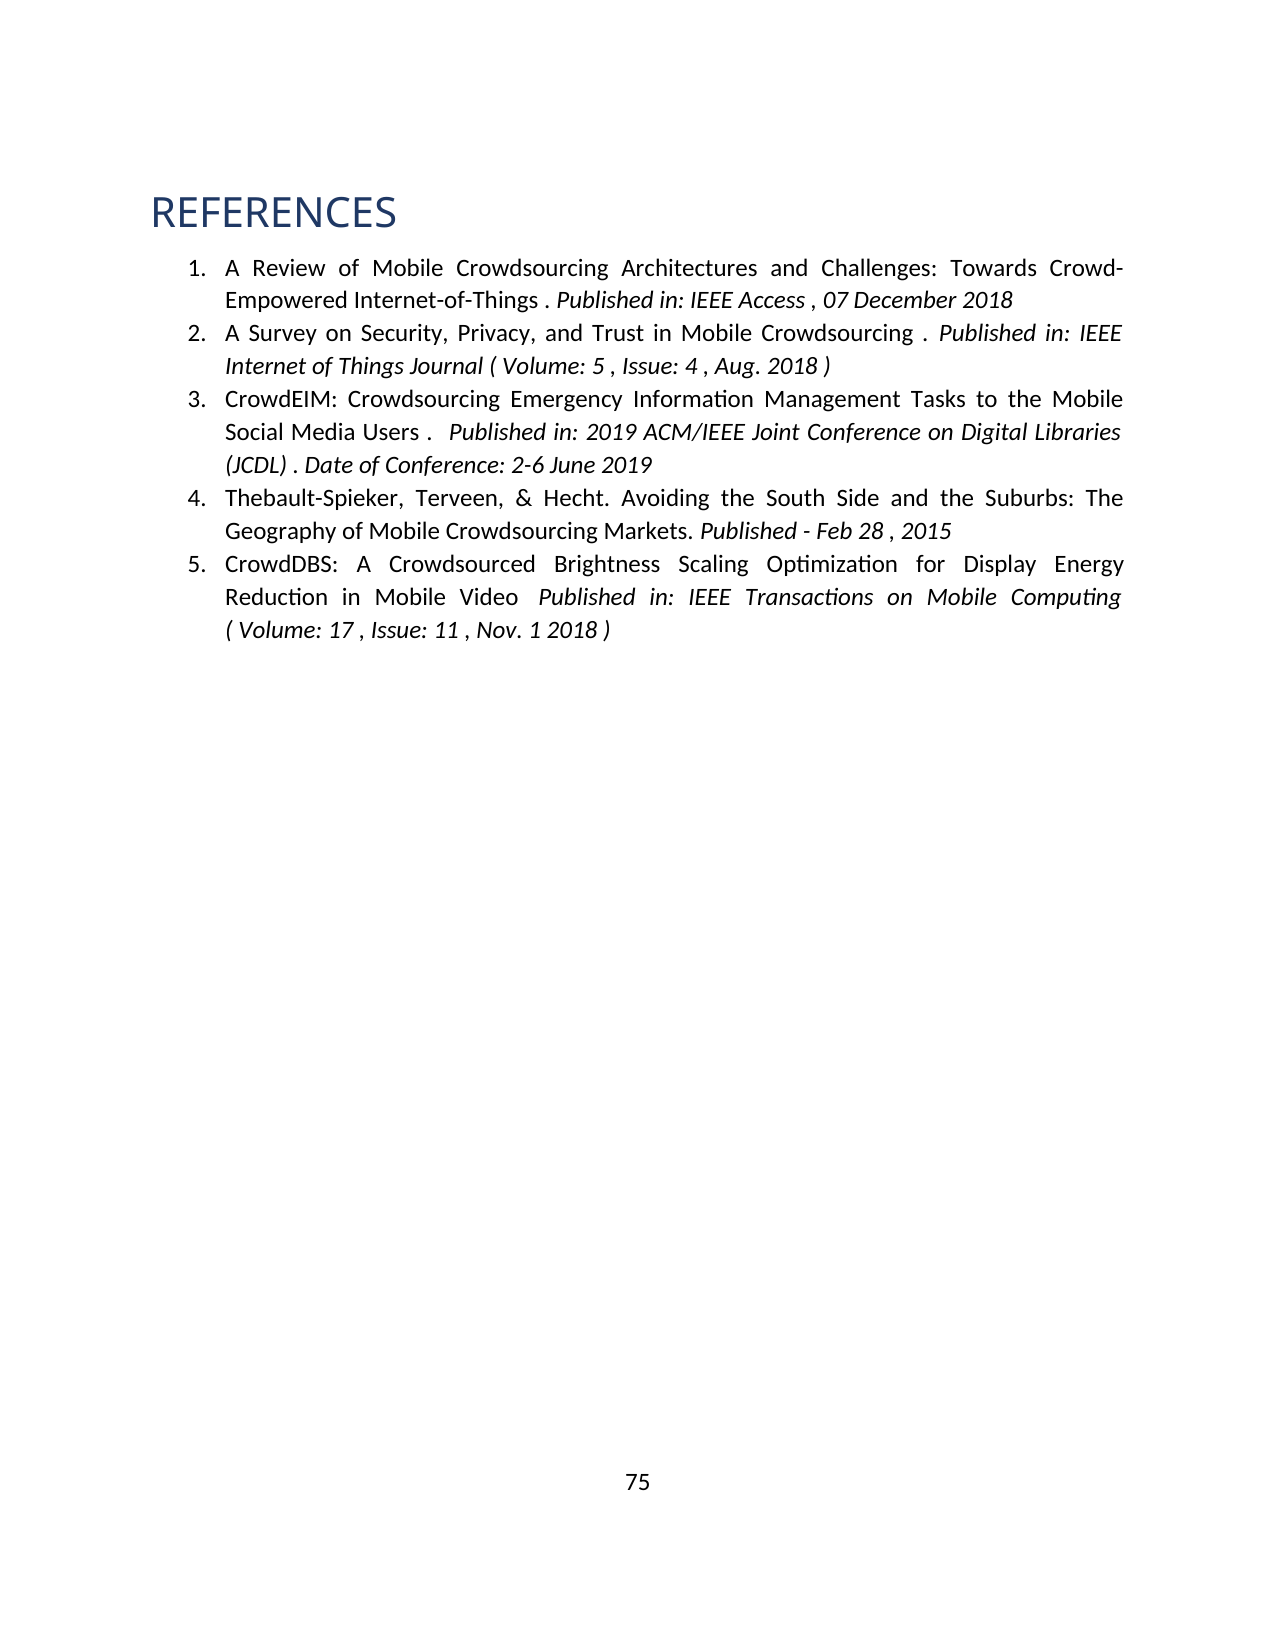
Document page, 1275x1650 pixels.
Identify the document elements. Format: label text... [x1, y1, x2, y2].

list CrowdEIM: Crowdsourcing Emergency Information Management Tasks to the Mobile Social Media Users . Published in: 2019 ACM/IEEE Joint Conference on Digital Libraries (JCDL) . Date of Conference: 2-6 June 2019 [187, 383, 1125, 480]
list A Review of Mobile Crowdsourcing Architectures and Challenges: Towards Crowd-Empowered Internet-of-Things . Published in: IEEE Access , 07 December 2018 [187, 252, 1125, 315]
list CrowdDBS: A Crowdsourced Brightness Scaling Optimization for Display Energy Reduction in Mobile Video Published in: IEEE Transactions on Mobile Computing ( Volume: 17 , Issue: 11 , Nov. 1 2018 ) [187, 548, 1125, 644]
list Thebault-Spieker, Terveen, & Hecht. Avoiding the South Side and the Suburbs: The Geography of Mobile Crowdsourcing Markets. Published - Feb 28 , 2015 [187, 482, 1125, 546]
list A Survey on Security, Privacy, and Trust in Mobile Crowdsourcing . Published in: IEEE Internet of Things Journal ( Volume: 5 , Issue: 4 , Aug. 2018 ) [187, 317, 1125, 381]
subtitle REFERENCES [150, 182, 1125, 239]
